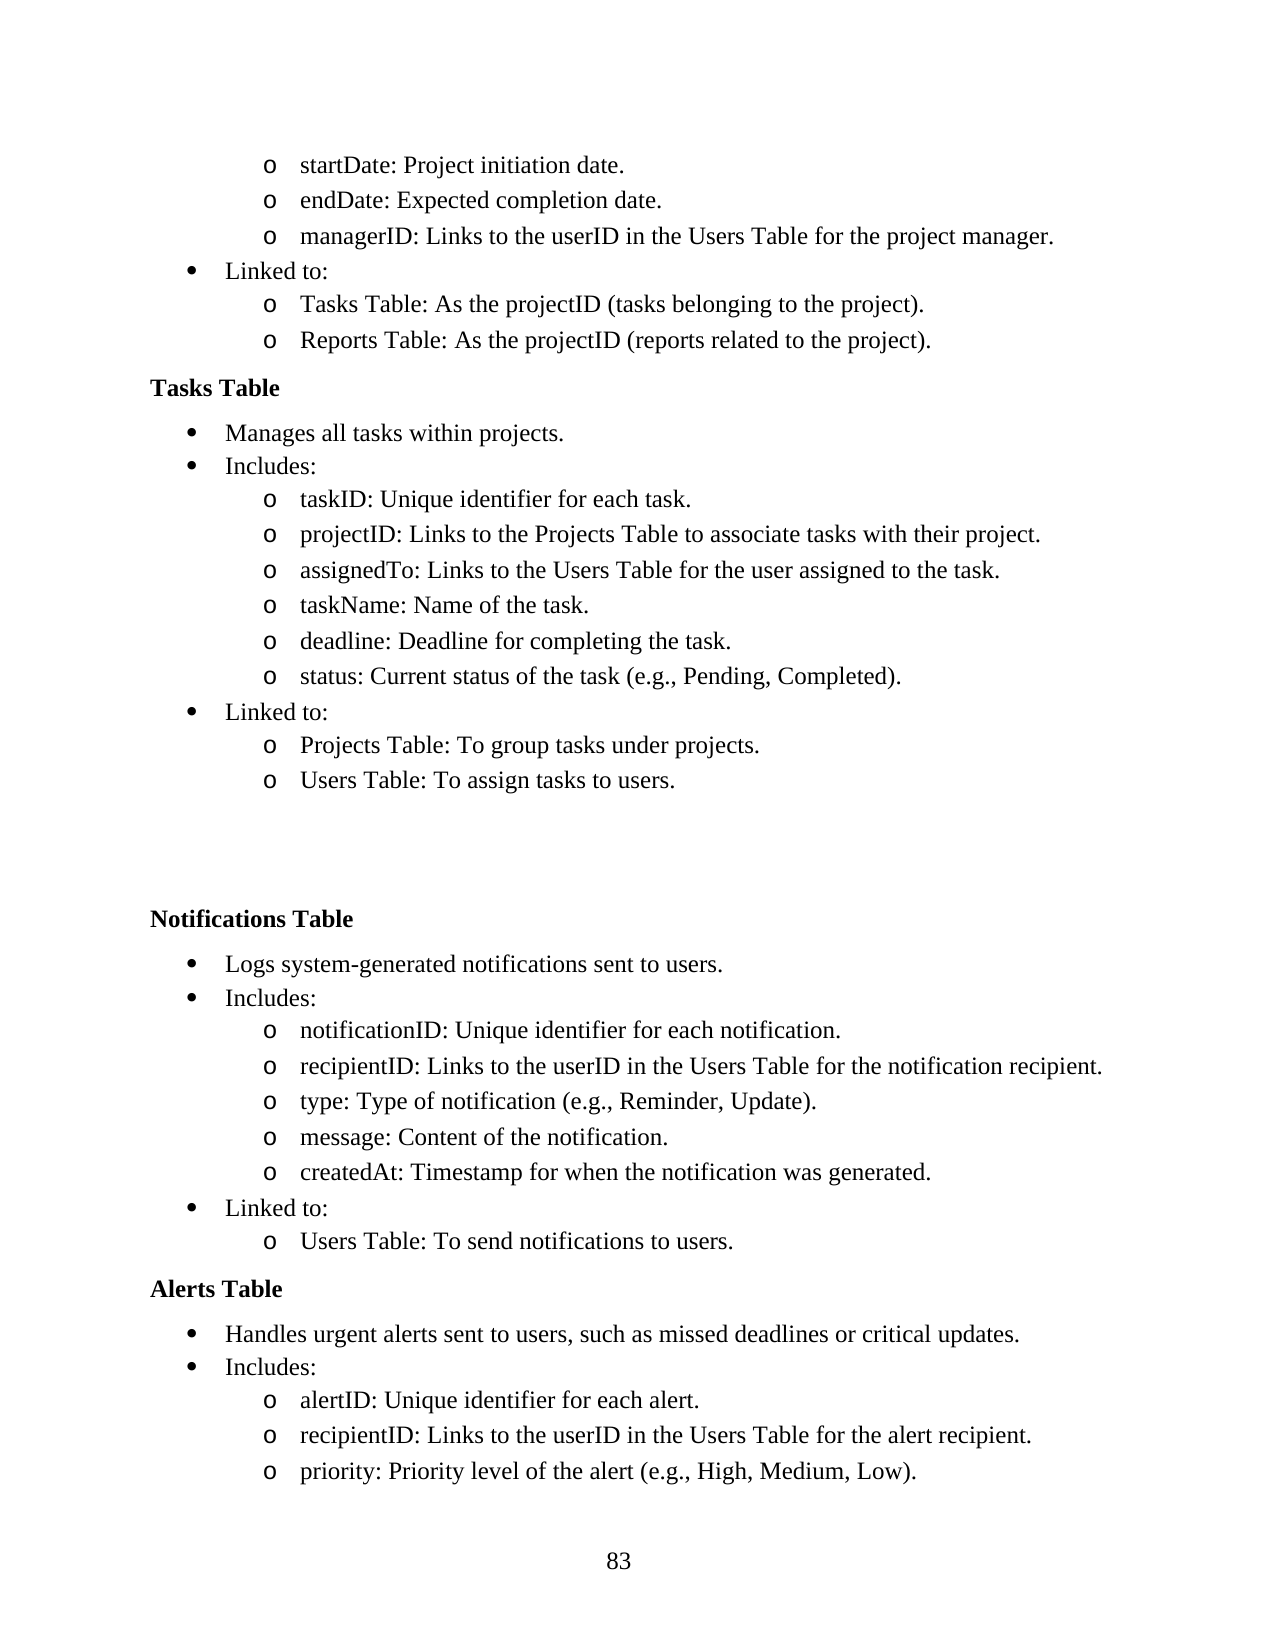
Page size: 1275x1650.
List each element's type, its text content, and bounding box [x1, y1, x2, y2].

list createdAt: Timestamp for when the notification was generated. [262, 1157, 1125, 1188]
list deadline: Deadline for completing the task. [262, 626, 1125, 657]
list recipientID: Links to the userID in the Users Table for the notification recipient. [262, 1051, 1125, 1082]
list Manages all tasks within projects. [187, 418, 1125, 447]
list Users Table: To assign tasks to users. [262, 765, 1125, 796]
list message: Content of the notification. [262, 1122, 1125, 1153]
list Linked to: [187, 697, 1125, 725]
list managerID: Links to the userID in the Users Table for the project manager. [262, 221, 1125, 252]
list Linked to: [187, 256, 1125, 285]
list endDate: Expected completion date. [262, 185, 1125, 216]
list Reports Table: As the projectID (reports related to the project). [262, 325, 1125, 356]
list Includes: [187, 1352, 1125, 1381]
list priority: Priority level of the alert (e.g., High, Medium, Low). [262, 1456, 1125, 1487]
list Tasks Table: As the projectID (tasks belonging to the project). [262, 289, 1125, 320]
list assignedTo: Links to the Users Table for the user assigned to the task. [262, 555, 1125, 586]
list Linked to: [187, 1193, 1125, 1221]
list recipientID: Links to the userID in the Users Table for the alert recipient. [262, 1421, 1125, 1451]
list Includes: [187, 983, 1125, 1011]
list Includes: [187, 451, 1125, 480]
list taskName: Name of the task. [262, 590, 1125, 621]
list projectID: Links to the Projects Table to associate tasks with their project. [262, 519, 1125, 550]
list notificationID: Unique identifier for each notification. [262, 1016, 1125, 1046]
text Notifications Table [150, 904, 1125, 933]
list startDate: Project initiation date. [262, 150, 1125, 181]
list Users Table: To send notifications to users. [262, 1226, 1125, 1257]
list type: Type of notification (e.g., Reminder, Update). [262, 1086, 1125, 1117]
text Alerts Table [150, 1274, 1125, 1302]
list status: Current status of the task (e.g., Pending, Completed). [262, 661, 1125, 692]
list Handles urgent alerts sent to users, such as missed deadlines or critical updates. [187, 1319, 1125, 1348]
list taskID: Unique identifier for each task. [262, 484, 1125, 515]
list Projects Table: To group tasks under projects. [262, 730, 1125, 761]
list Logs system-generated notifications sent to users. [187, 949, 1125, 978]
text Tasks Table [150, 373, 1125, 401]
list alertID: Unique identifier for each alert. [262, 1385, 1125, 1416]
